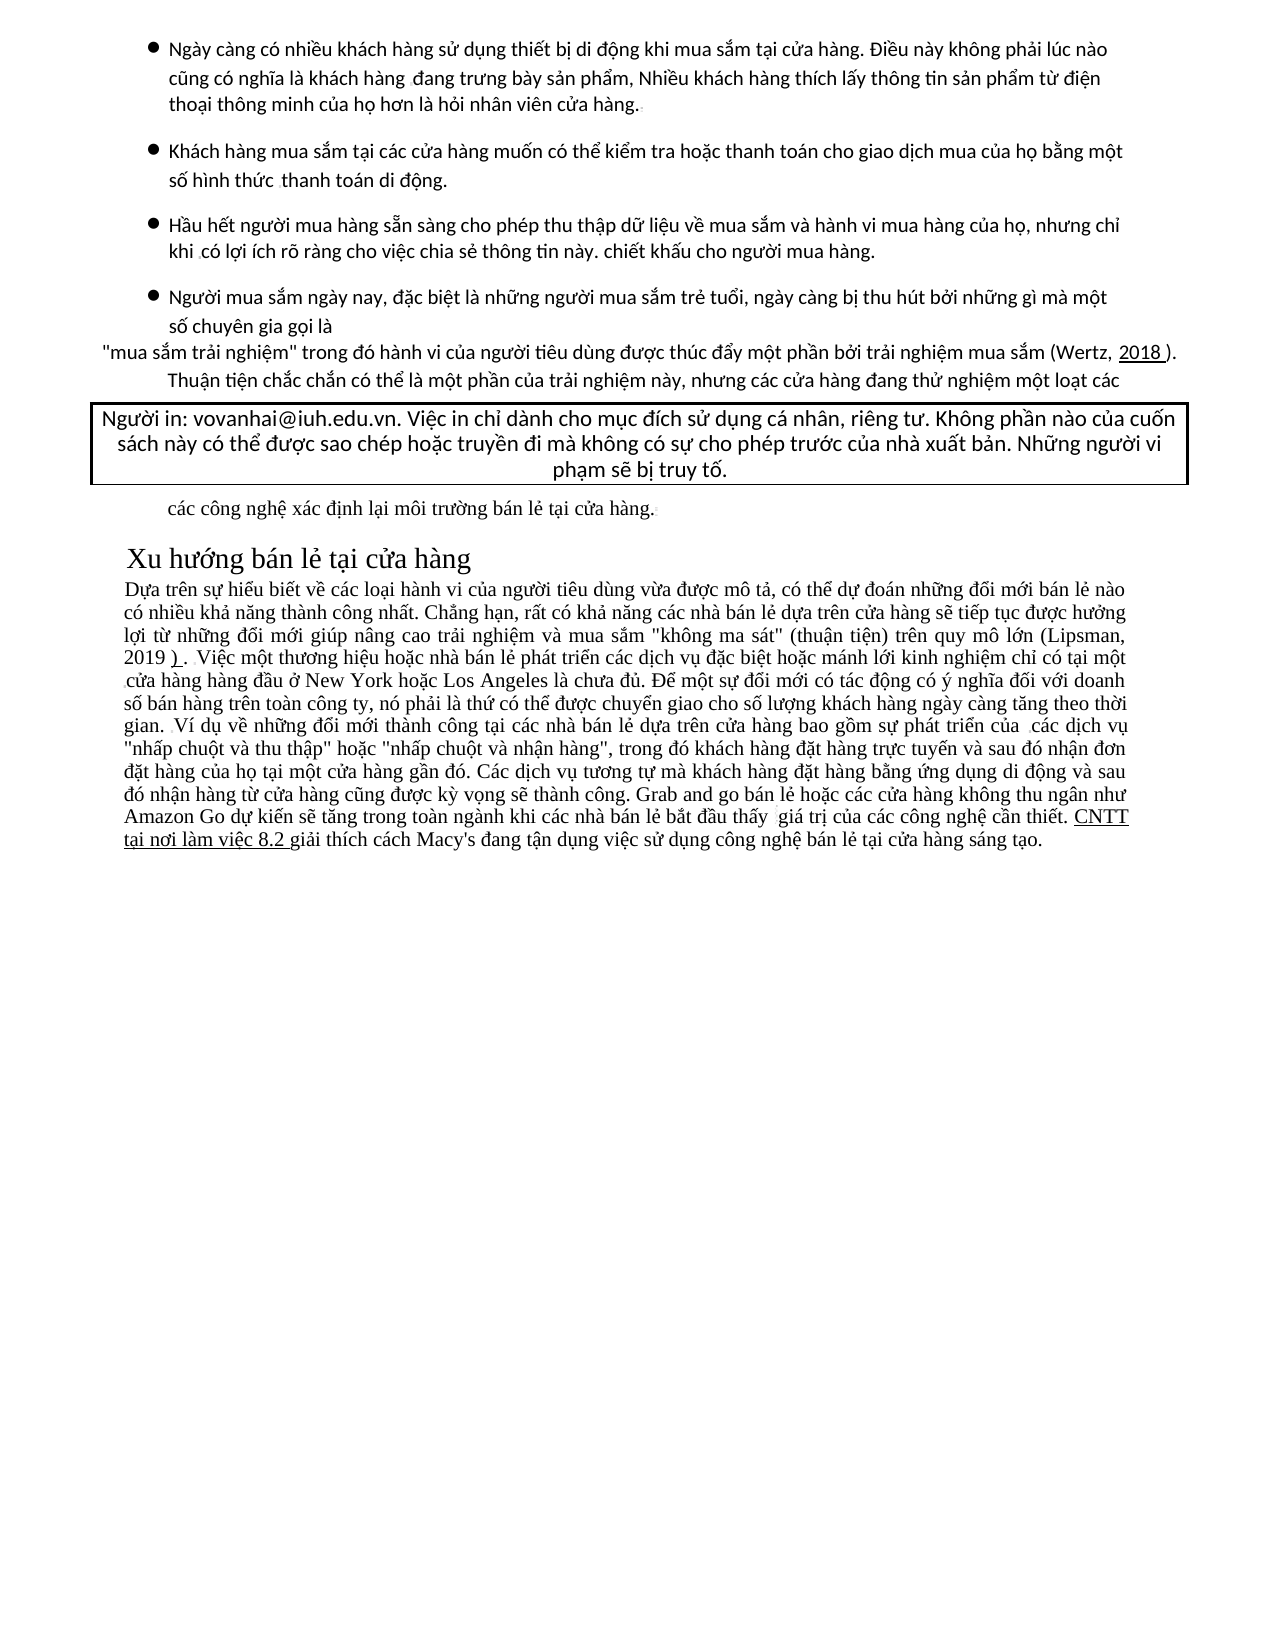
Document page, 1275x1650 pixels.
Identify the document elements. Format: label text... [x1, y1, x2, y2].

list Người mua sắm ngày nay, đặc biệt là những người mua sắm trẻ tuổi, ngày càng bị thu hút bởi những gì mà một số chuyên gia gọi là [146, 274, 1128, 338]
text Người in: vovanhai@iuh.edu.vn. Việc in chỉ dành cho mục đích sử dụng cá nhân, riêng tư. Không phần nào của cuốn sách này có thể được sao chép hoặc truyền đi mà không có sự cho phép trước của nhà xuất bản. Những người vi phạm sẽ bị truy tố. [93, 405, 1186, 484]
text "mua sắm trải nghiệm" trong đó hành vi của người tiêu dùng được thúc đẩy một phần bởi trải nghiệm mua sắm (Wertz, 2018 ). [94, 339, 1184, 365]
list Hầu hết người mua hàng sẵn sàng cho phép thu thập dữ liệu về mua sắm và hành vi mua hàng của họ, nhưng chỉ khi có lợi ích rõ ràng cho việc chia sẻ thông tin này. chiết khấu cho người mua hàng. [146, 204, 1128, 264]
subtitle Xu hướng bán lẻ tại cửa hàng [126, 541, 910, 575]
list Ngày càng có nhiều khách hàng sử dụng thiết bị di động khi mua sắm tại cửa hàng. Điều này không phải lúc nào cũng có nghĩa là khách hàng đang trưng bày sản phẩm, Nhiều khách hàng thích lấy thông tin sản phẩm từ điện thoại thông minh của họ hơn là hỏi nhân viên cửa hàng. [146, 26, 1128, 117]
picture [774, 805, 778, 824]
text Dựa trên sự hiểu biết về các loại hành vi của người tiêu dùng vừa được mô tả, có thể dự đoán những đổi mới bán lẻ nào có nhiều khả năng thành công nhất. Chẳng hạn, rất có khả năng các nhà bán lẻ dựa trên cửa hàng sẽ tiếp tục được hưởng lợi từ những đổi mới giúp nâng cao trải nghiệm và mua sắm "không ma sát" (thuận tiện) trên quy mô lớn (Lipsman, 2019 ) . Việc một thương hiệu hoặc nhà bán lẻ phát triển các dịch vụ đặc biệt hoặc mánh lới kinh nghiệm chỉ có tại một cửa hàng hàng đầu ở New York hoặc Los Angeles là chưa đủ. Để một sự đổi mới có tác động có ý nghĩa đối với doanh số bán hàng trên toàn công ty, nó phải là thứ có thể được chuyển giao cho số lượng khách hàng ngày càng tăng theo thời gian. Ví dụ về những đổi mới thành công tại các nhà bán lẻ dựa trên cửa hàng bao gồm sự phát triển của các dịch vụ "nhấp chuột và thu thập" hoặc "nhấp chuột và nhận hàng", trong đó khách hàng đặt hàng trực tuyến và sau đó nhận đơn đặt hàng của họ tại một cửa hàng gần đó. Các dịch vụ tương tự mà khách hàng đặt hàng bằng ứng dụng di động và sau đó nhận hàng từ cửa hàng cũng được kỳ vọng sẽ thành công. Grab and go bán lẻ hoặc các cửa hàng không thu ngân như Amazon Go dự kiến sẽ tăng trong toàn ngành khi các nhà bán lẻ bắt đầu thấy giá trị của các công nghệ cần thiết. CNTT tại nơi làm việc 8.2 giải thích cách Macy's đang tận dụng việc sử dụng công nghệ bán lẻ tại cửa hàng sáng tạo. [123, 579, 1128, 851]
text các công nghệ xác định lại môi trường bán lẻ tại cửa hàng. [167, 496, 1128, 520]
list Khách hàng mua sắm tại các cửa hàng muốn có thể kiểm tra hoặc thanh toán cho giao dịch mua của họ bằng một số hình thức thanh toán di động. [146, 128, 1128, 193]
text Thuận tiện chắc chắn có thể là một phần của trải nghiệm này, nhưng các cửa hàng đang thử nghiệm một loạt các [167, 367, 1128, 392]
